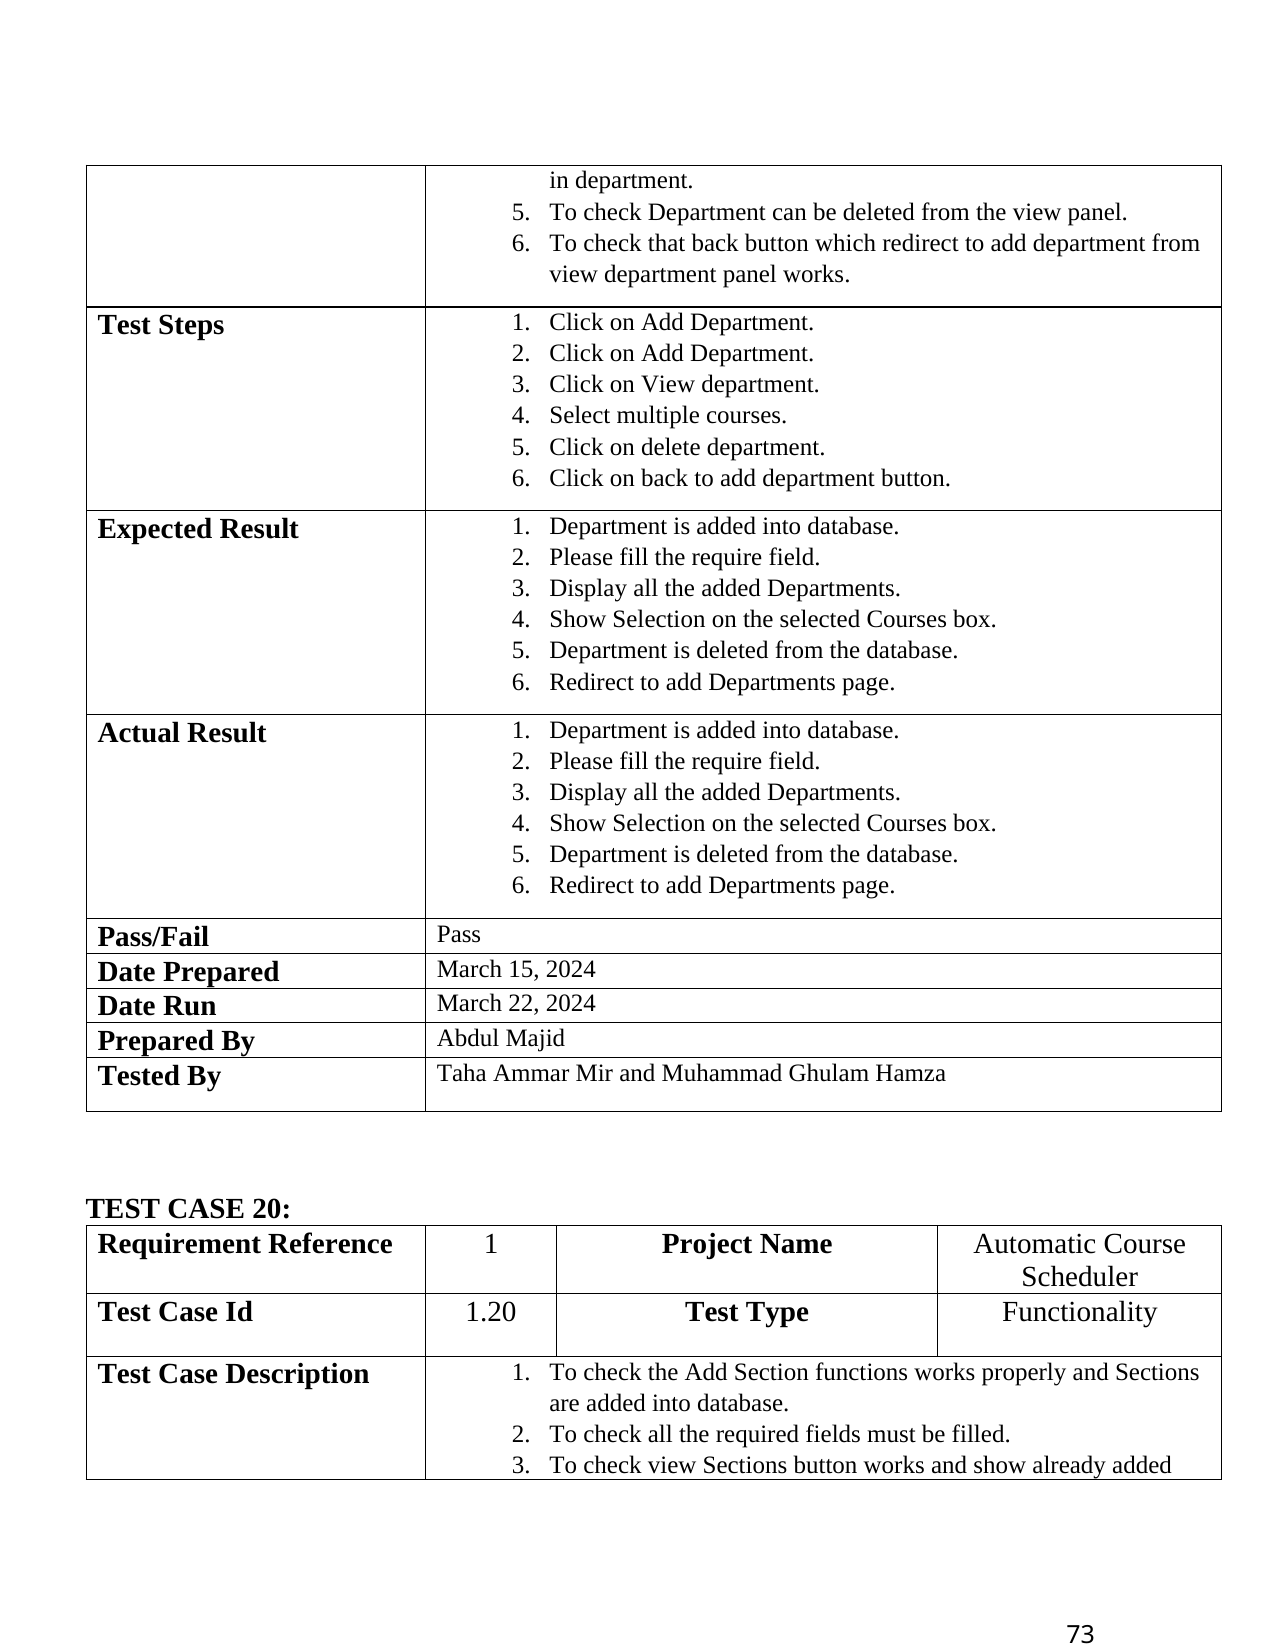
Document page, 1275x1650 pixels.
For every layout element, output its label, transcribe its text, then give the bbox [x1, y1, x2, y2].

table_cell Test Steps [87, 308, 425, 510]
table_cell Pass [426, 919, 1221, 953]
table_cell Click on Add Department. Click on Add Department. Click on View department. Select multiple courses. Click on delete department. Click on back to add department button. [426, 308, 1221, 510]
table_header 1 [426, 1226, 556, 1293]
table_cell Department is added into database. Please fill the require field. Display all the added Departments. Show Selection on the selected Courses box. Department is deleted from the database. Redirect to add Departments page. [426, 511, 1221, 714]
table_cell Expected Result [87, 511, 425, 714]
table_cell Date Run [87, 989, 425, 1022]
table_cell Actual Result [87, 715, 425, 918]
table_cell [87, 166, 425, 306]
table_cell Test Case Id [87, 1294, 425, 1356]
text TEST CASE 20: [85, 1191, 1221, 1225]
table_header Automatic Course Scheduler [938, 1226, 1221, 1293]
table_cell Taha Ammar Mir and Muhammad Ghulam Hamza [426, 1058, 1221, 1111]
table_cell March 15, 2024 [426, 954, 1221, 987]
table_header Requirement Reference [87, 1226, 425, 1293]
table_header Project Name [557, 1226, 937, 1293]
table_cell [426, 166, 1221, 306]
table_cell Functionality [938, 1294, 1221, 1356]
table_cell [87, 1357, 425, 1478]
table_cell March 22, 2024 [426, 989, 1221, 1022]
table_cell Test Type [557, 1294, 937, 1356]
table_cell Pass/Fail [87, 919, 425, 953]
table_cell Date Prepared [87, 954, 425, 987]
table_cell Department is added into database. Please fill the require field. Display all the added Departments. Show Selection on the selected Courses box. Department is deleted from the database. Redirect to add Departments page. [426, 715, 1221, 918]
table_cell Tested By [87, 1058, 425, 1111]
table_cell 1.20 [426, 1294, 556, 1356]
table_cell Prepared By [87, 1023, 425, 1057]
table_cell Abdul Majid [426, 1023, 1221, 1057]
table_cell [426, 1357, 1221, 1478]
